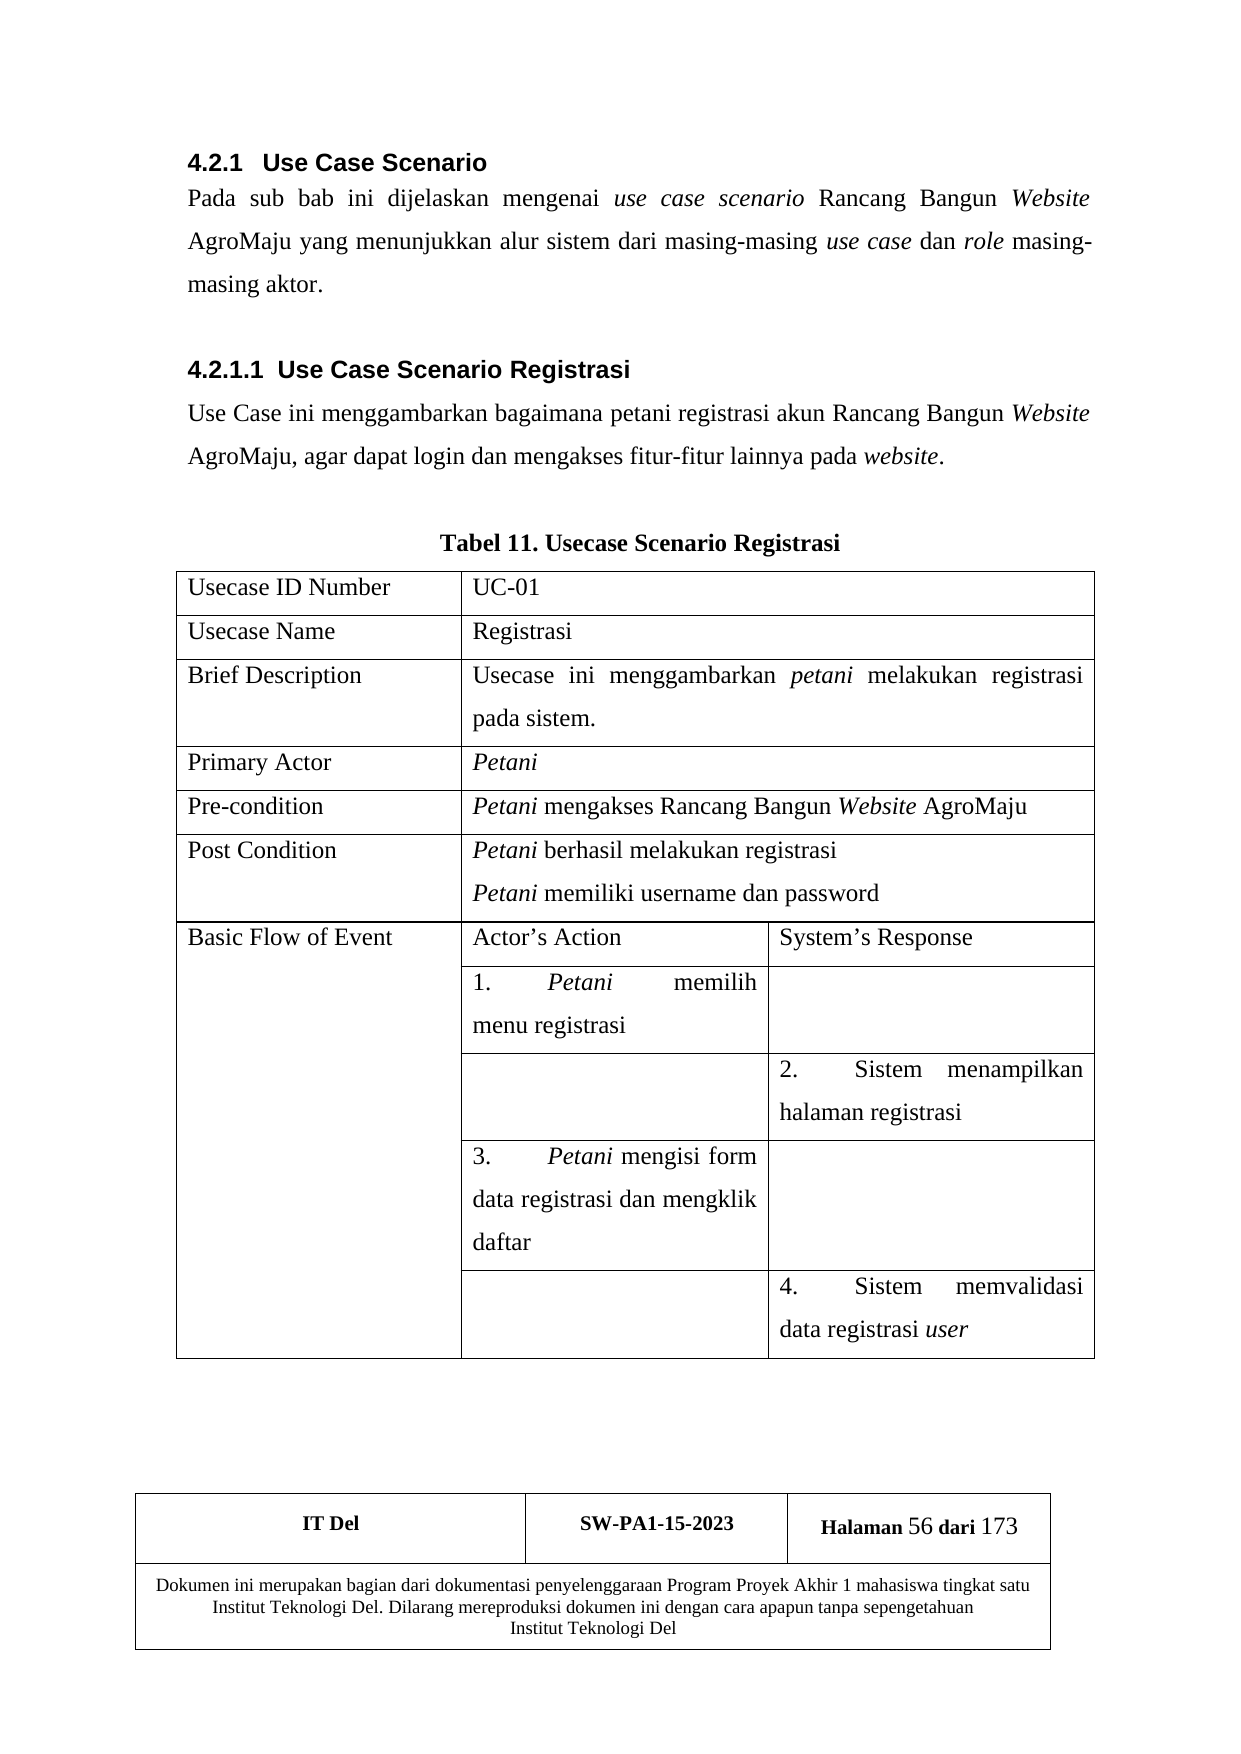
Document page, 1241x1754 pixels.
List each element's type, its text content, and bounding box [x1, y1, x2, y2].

table_cell System’s Response [769, 923, 1094, 966]
table_cell Sistem menampilkan halaman registrasi [769, 1054, 1094, 1140]
table_cell Usecase ini menggambarkan petani melakukan registrasi pada sistem. [462, 660, 1094, 746]
table_cell Petani berhasil melakukan registrasi Petani memiliki username dan password [462, 835, 1094, 921]
table_cell Petani mengakses Rancang Bangun Website AgroMaju [462, 791, 1094, 834]
table_cell [769, 1141, 1094, 1270]
table_cell Sistem memvalidasi data registrasi user [769, 1271, 1094, 1357]
table_cell Post Condition [177, 835, 461, 921]
table_cell Primary Actor [177, 747, 461, 790]
text Use Case ini menggambarkan bagaimana petani registrasi akun Rancang Bangun Website AgroMaju, agar dapat login dan mengakses fitur-fitur lainnya pada website. [187, 398, 1092, 470]
table_cell [769, 967, 1094, 1053]
table_cell Petani [462, 747, 1094, 790]
table_cell Actor’s Action [462, 923, 768, 966]
text Pada sub bab ini dijelaskan mengenai use case scenario Rancang Bangun Website AgroMaju yang menunjukkan alur sistem dari masing-masing use case dan role masing-masing aktor. [187, 183, 1092, 298]
table_header UC-01 [462, 572, 1094, 615]
table_header Usecase ID Number [177, 572, 461, 615]
table_cell Brief Description [177, 660, 461, 746]
table_cell [462, 1054, 768, 1140]
list Use Case Scenario [187, 148, 1092, 176]
table_cell Pre-condition [177, 791, 461, 834]
table_cell Registrasi [462, 616, 1094, 659]
table_cell [462, 1271, 768, 1357]
text 4.2.1.1 Use Case Scenario Registrasi [187, 355, 1092, 384]
table_cell Basic Flow of Event [177, 923, 461, 1357]
table_cell Petani mengisi form data registrasi dan mengklik daftar [462, 1141, 768, 1270]
table_cell Petani memilih menu registrasi [462, 967, 768, 1053]
table_cell Usecase Name [177, 616, 461, 659]
text Tabel 11. Usecase Scenario Registrasi [187, 528, 1092, 556]
